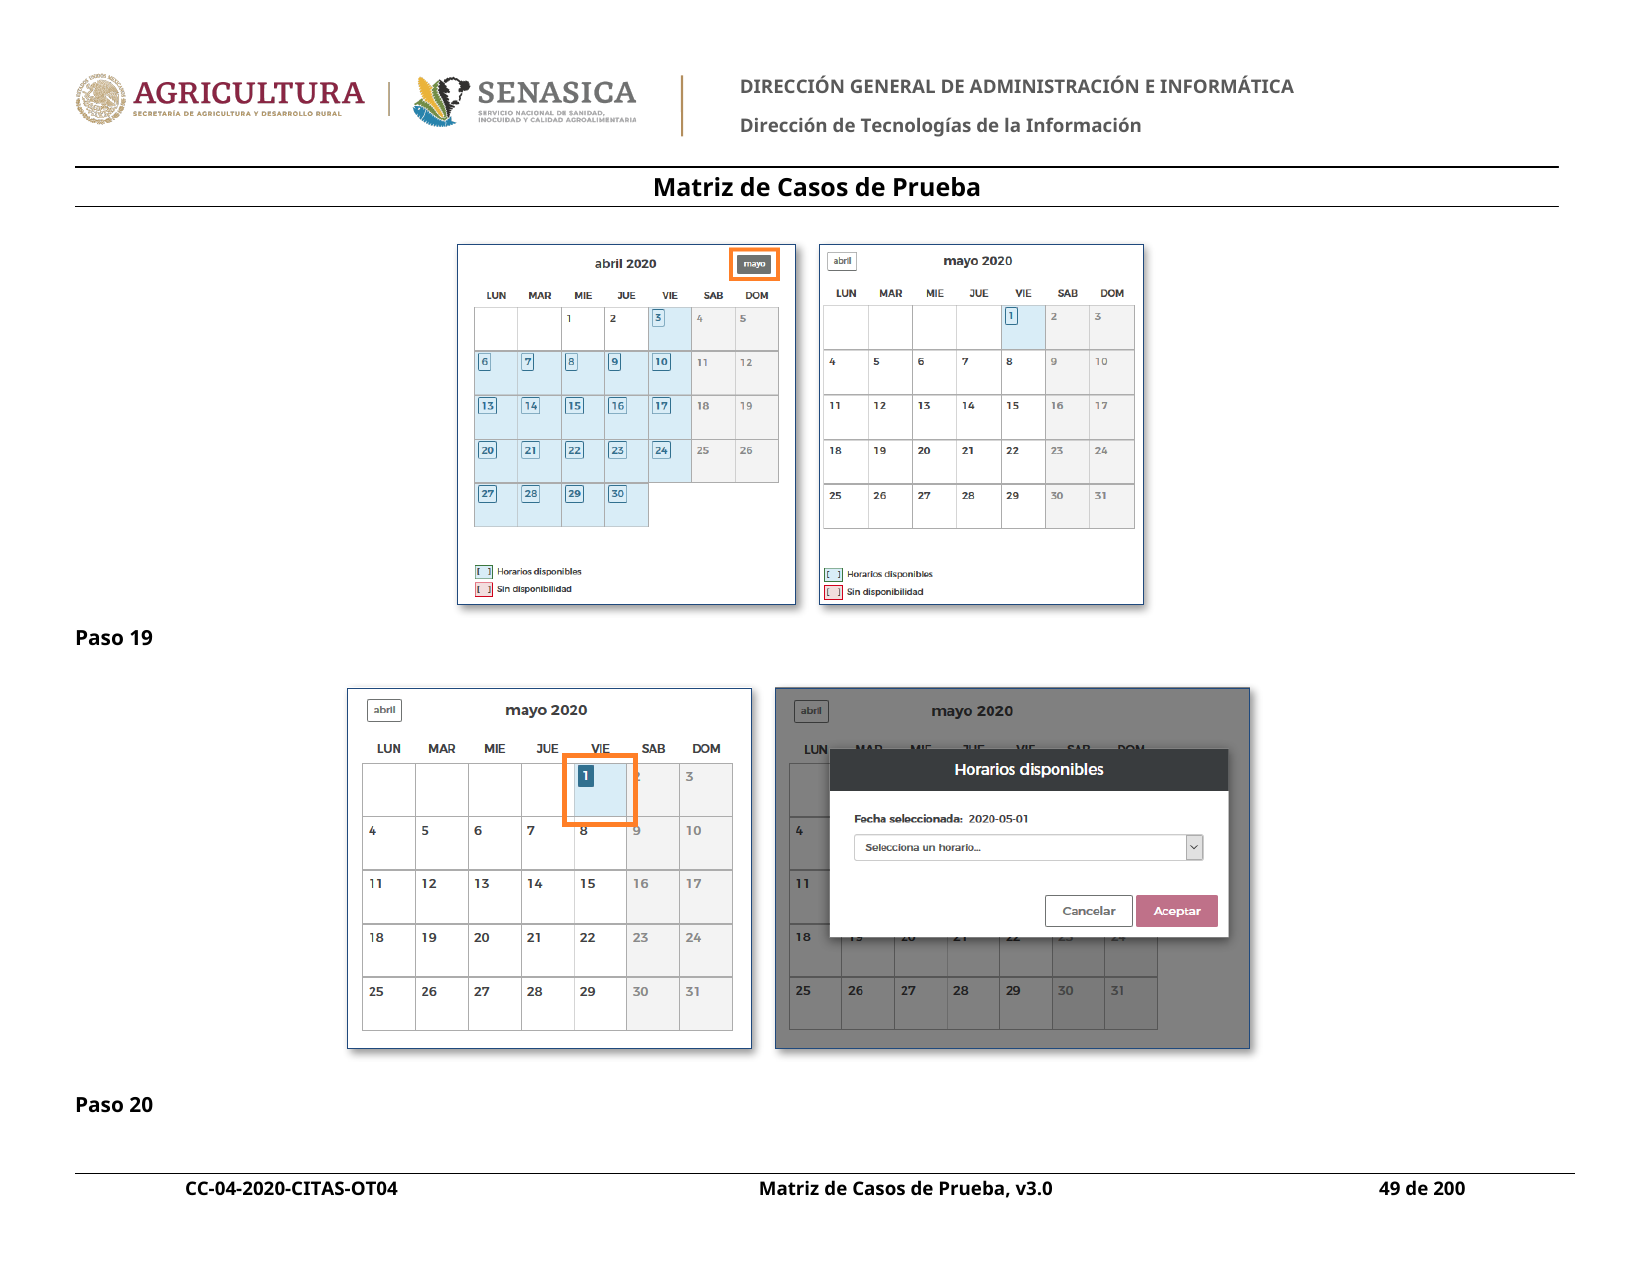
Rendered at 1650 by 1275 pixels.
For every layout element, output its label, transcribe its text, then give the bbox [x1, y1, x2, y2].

picture [458, 245, 795, 604]
picture [75, 73, 637, 127]
table_cell Paso 19 [68, 620, 1537, 655]
table_cell Paso 20 [68, 1086, 1537, 1122]
picture [820, 245, 1143, 604]
table_cell [68, 655, 1537, 1086]
table_cell [68, 235, 1537, 620]
picture [348, 689, 751, 1048]
picture [776, 689, 1249, 1048]
